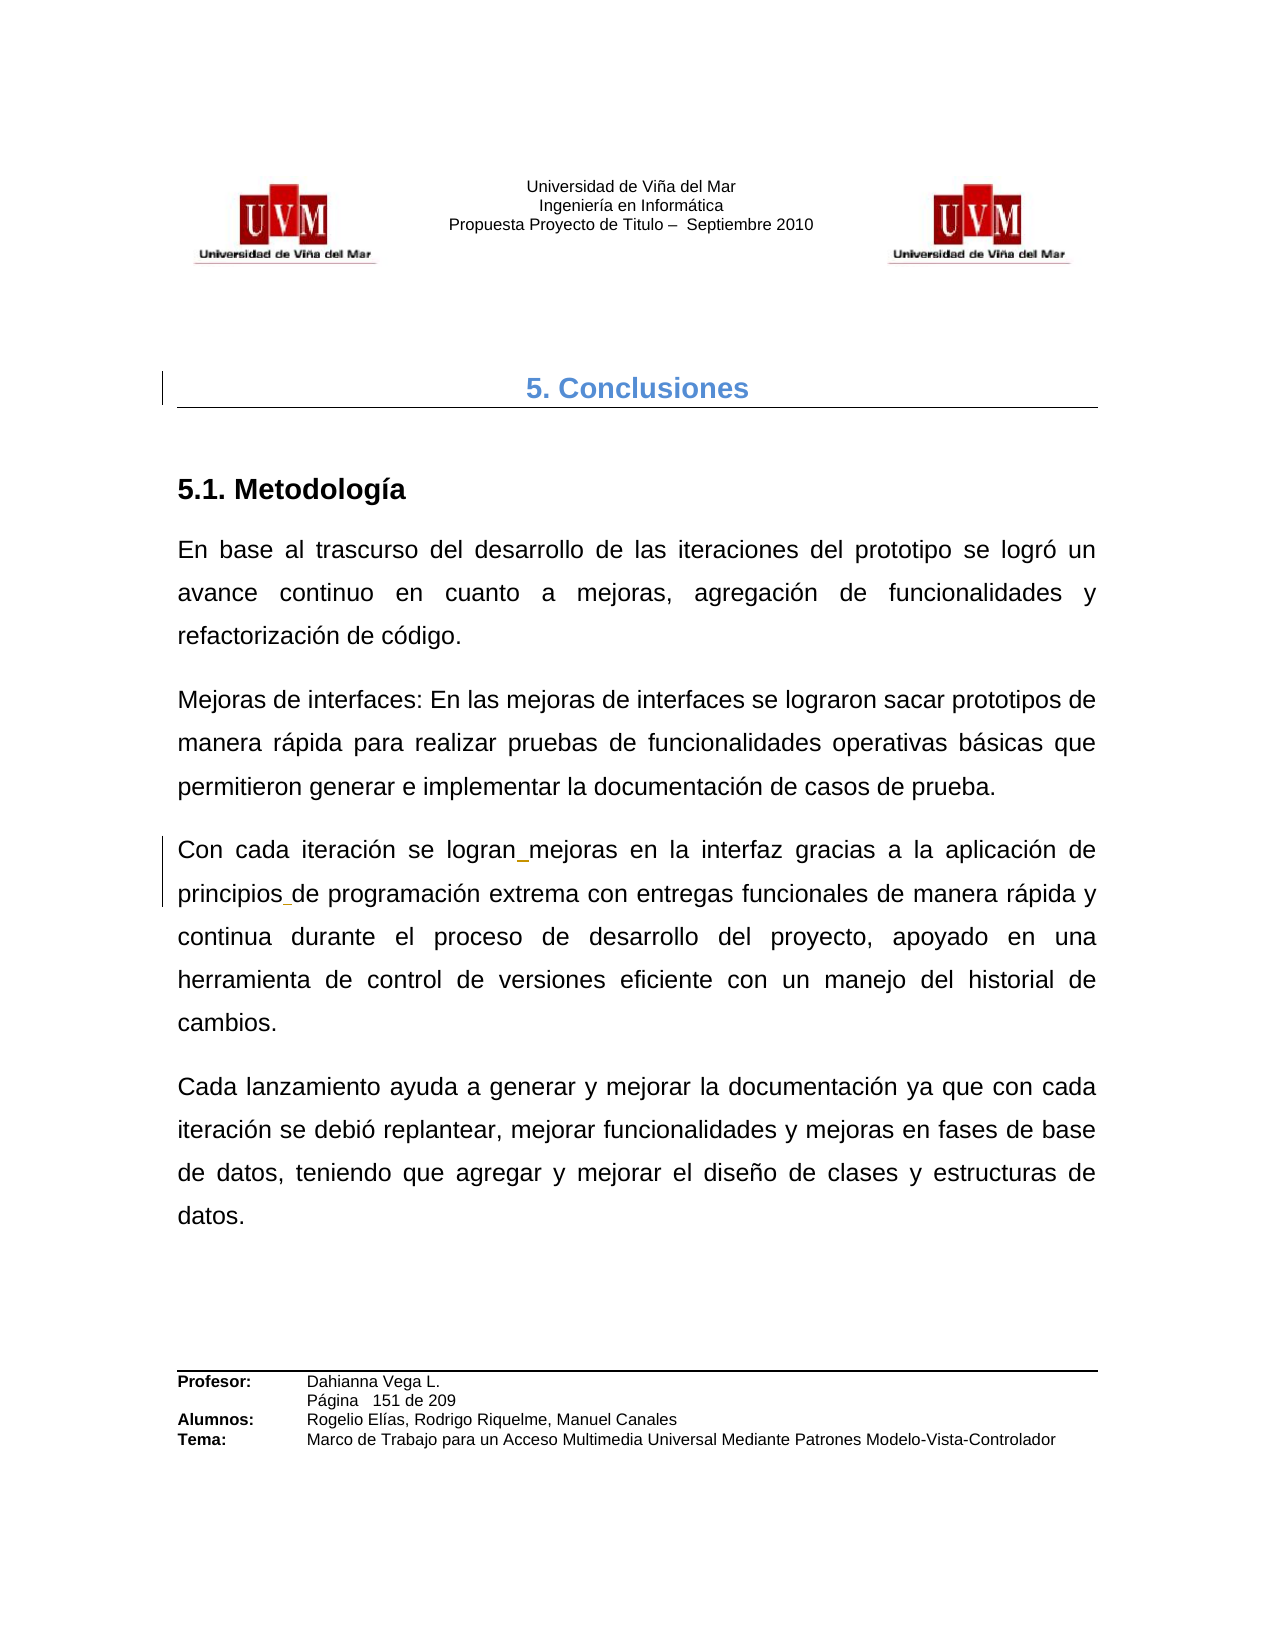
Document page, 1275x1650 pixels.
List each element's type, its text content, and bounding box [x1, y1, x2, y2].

text Con cada iteración se logranmejoras en la interfaz gracias a la aplicación de principiosde programación extrema con entregas funcionales de manera rápida y continua durante el proceso de desarrollo del proyecto, apoyado en una herramienta de control de versiones eficiente con un manejo del historial de cambios. [177, 836, 1098, 1037]
subtitle 5.1. Metodología [177, 472, 1098, 506]
title 5. Conclusiones [177, 371, 1098, 407]
picture [177, 176, 390, 267]
text Cada lanzamiento ayuda a generar y mejorar la documentación ya que con cada iteración se debió replantear, mejorar funcionalidades y mejoras en fases de base de datos, teniendo que agregar y mejorar el diseño de clases y estructuras de datos. [177, 1072, 1098, 1230]
picture [871, 176, 1084, 267]
text En base al trascurso del desarrollo de las iteraciones del prototipo se logró un avance continuo en cuanto a mejoras, agregación de funcionalidades y refactorización de código. [177, 535, 1098, 650]
text Mejoras de interfaces: En las mejoras de interfaces se lograron sacar prototipos de manera rápida para realizar pruebas de funcionalidades operativas básicas que permitieron generar e implementar la documentación de casos de prueba. [177, 685, 1098, 800]
